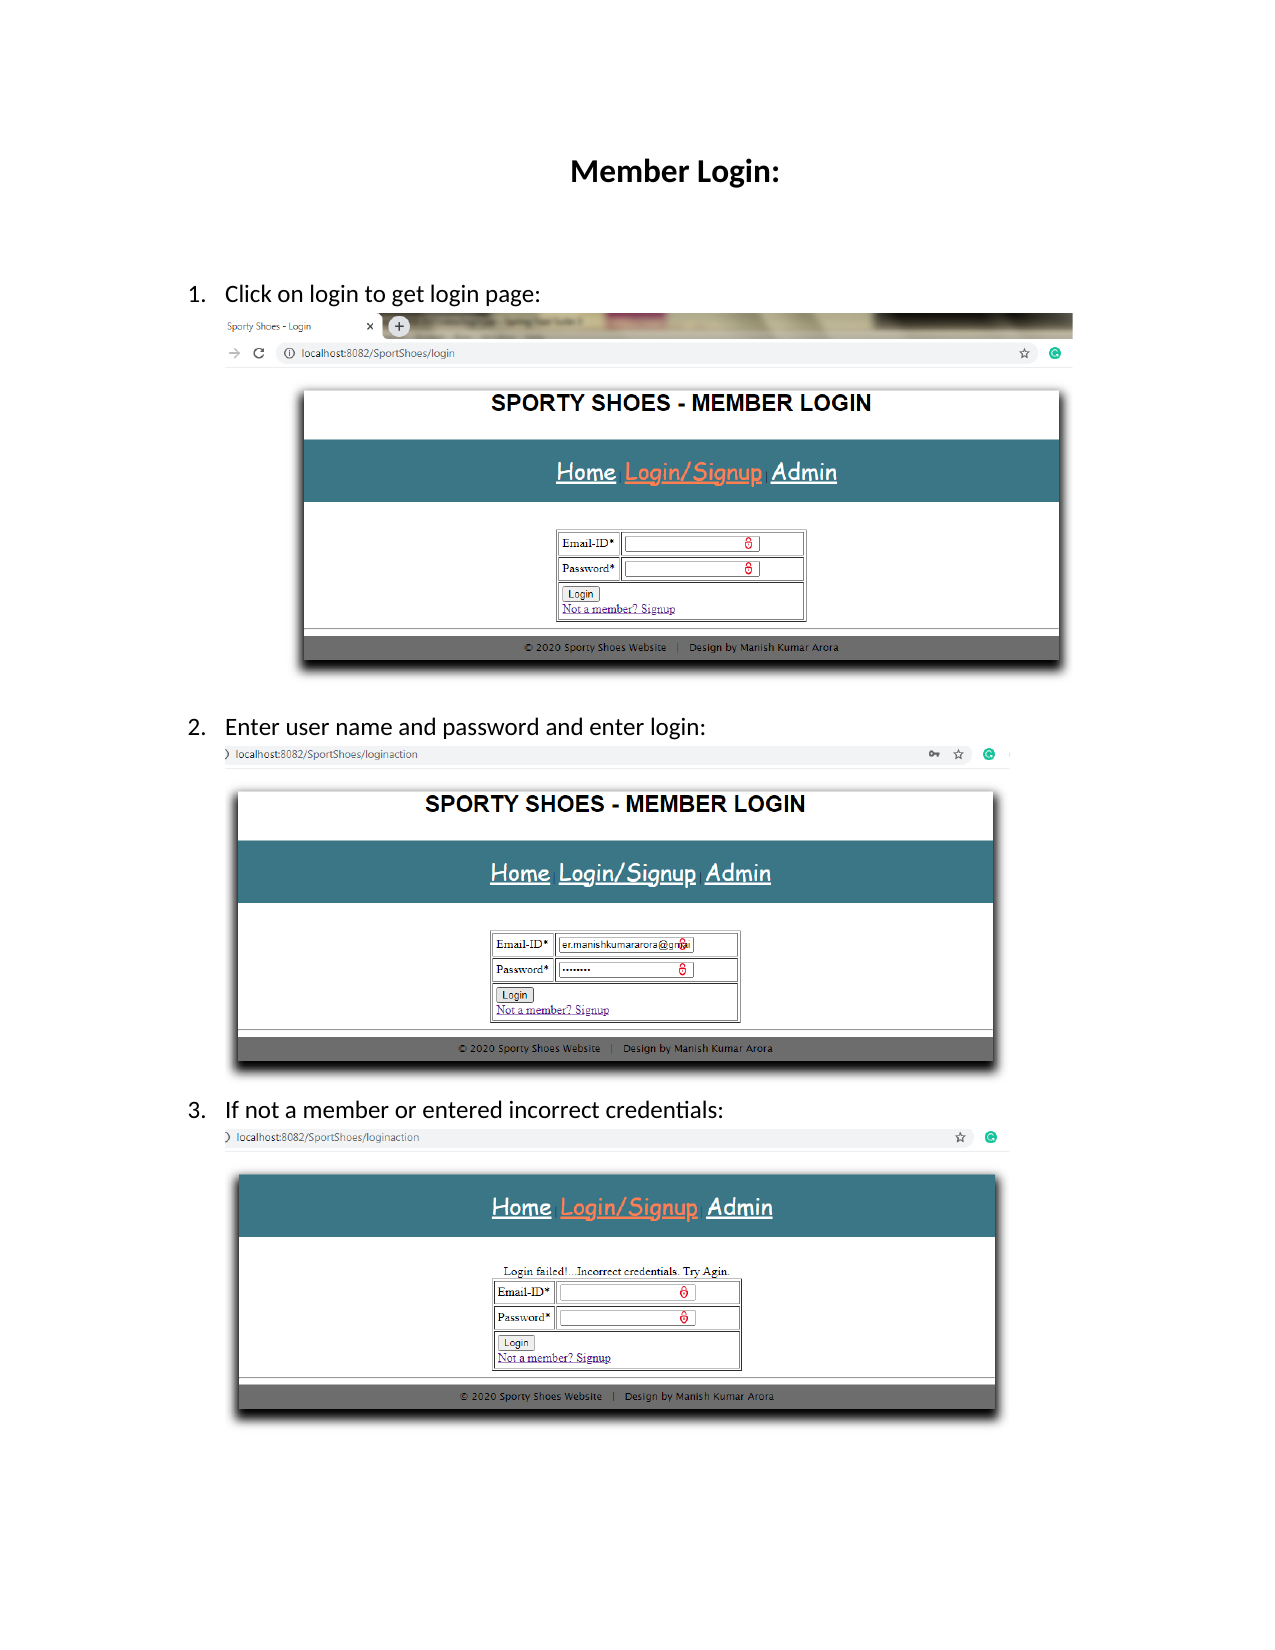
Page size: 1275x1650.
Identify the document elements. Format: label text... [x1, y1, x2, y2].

list Member Login: [225, 150, 1125, 191]
picture [225, 746, 1010, 1091]
picture [225, 313, 1073, 708]
list Click on login to get login page: [187, 278, 1125, 309]
list Enter user name and password and enter login: [187, 711, 1125, 742]
picture [225, 1129, 1010, 1445]
list If not a member or entered incorrect credentials: [187, 1094, 1125, 1125]
